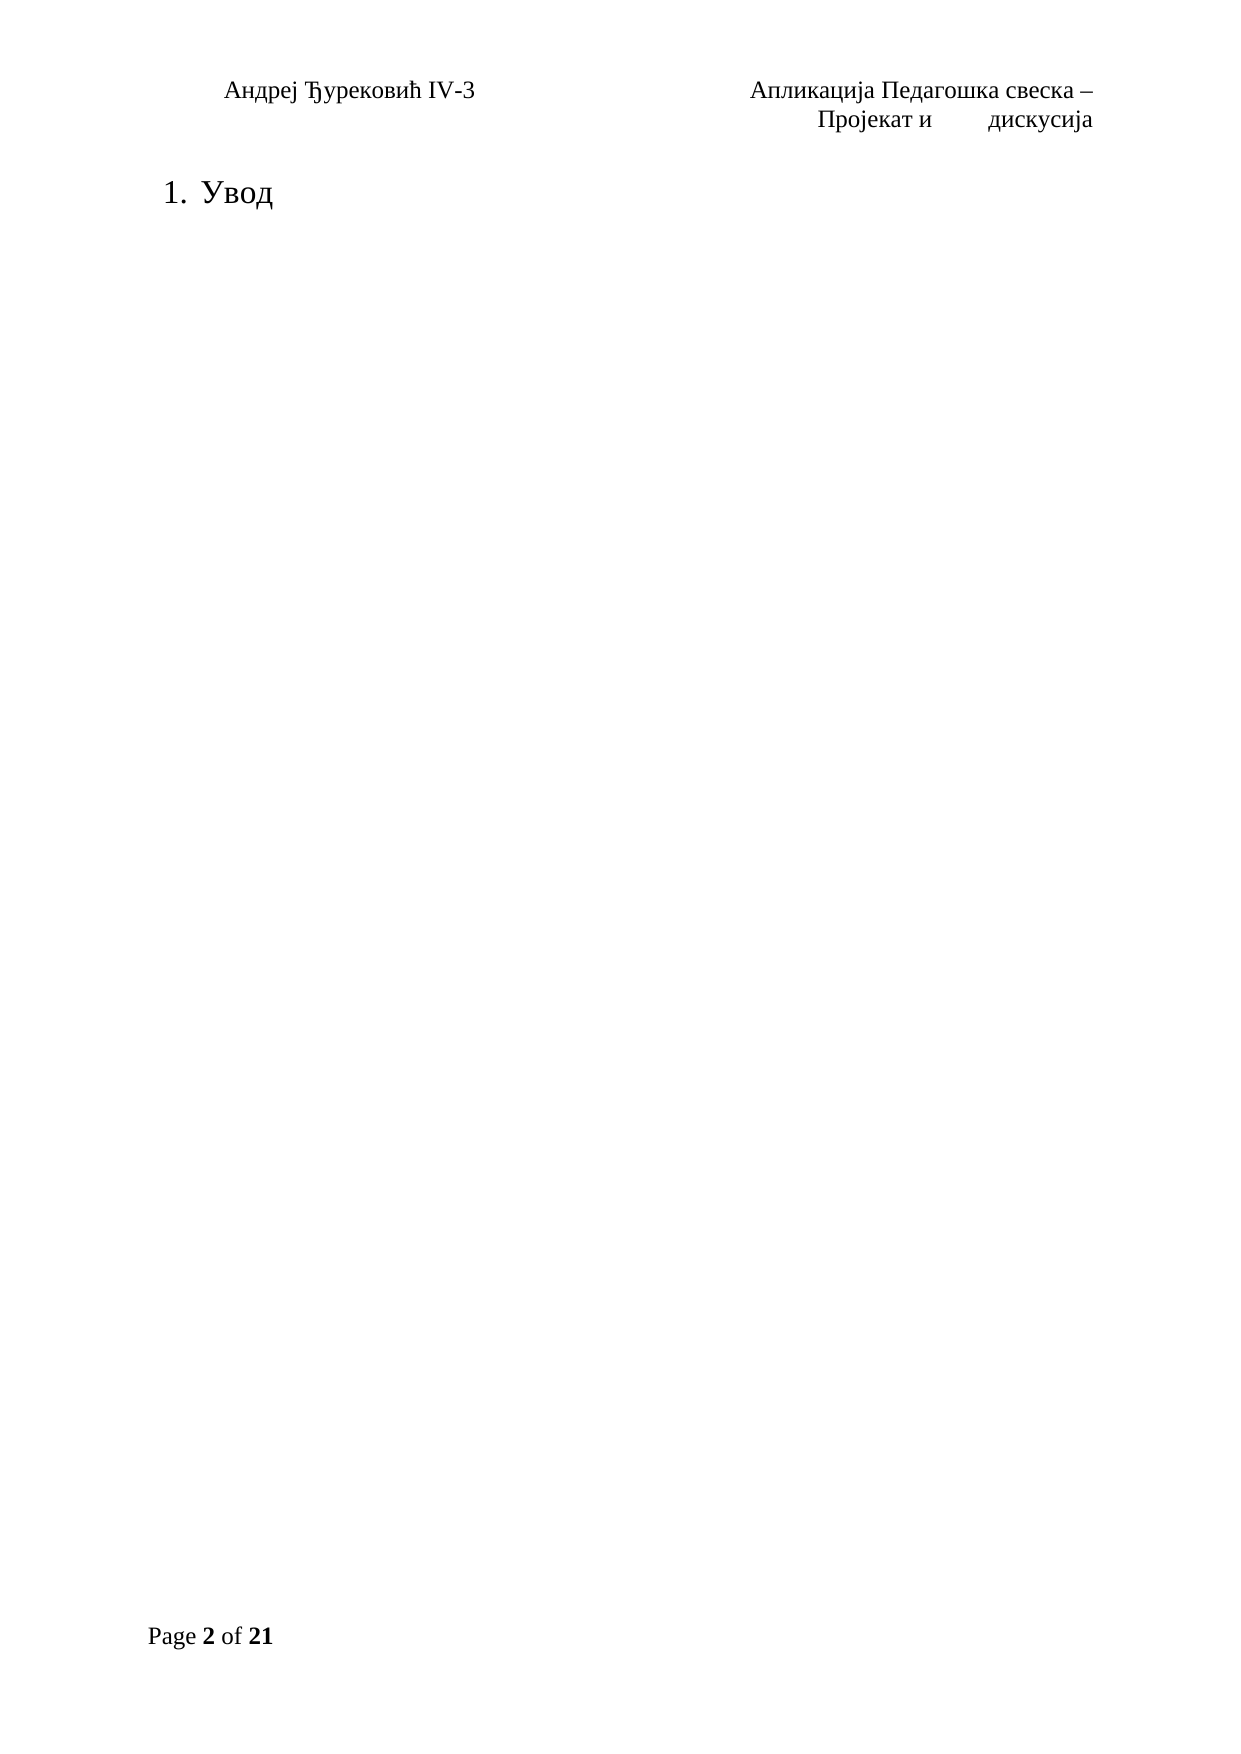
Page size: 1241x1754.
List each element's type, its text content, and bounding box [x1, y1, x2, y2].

subtitle Увод [163, 173, 1093, 211]
